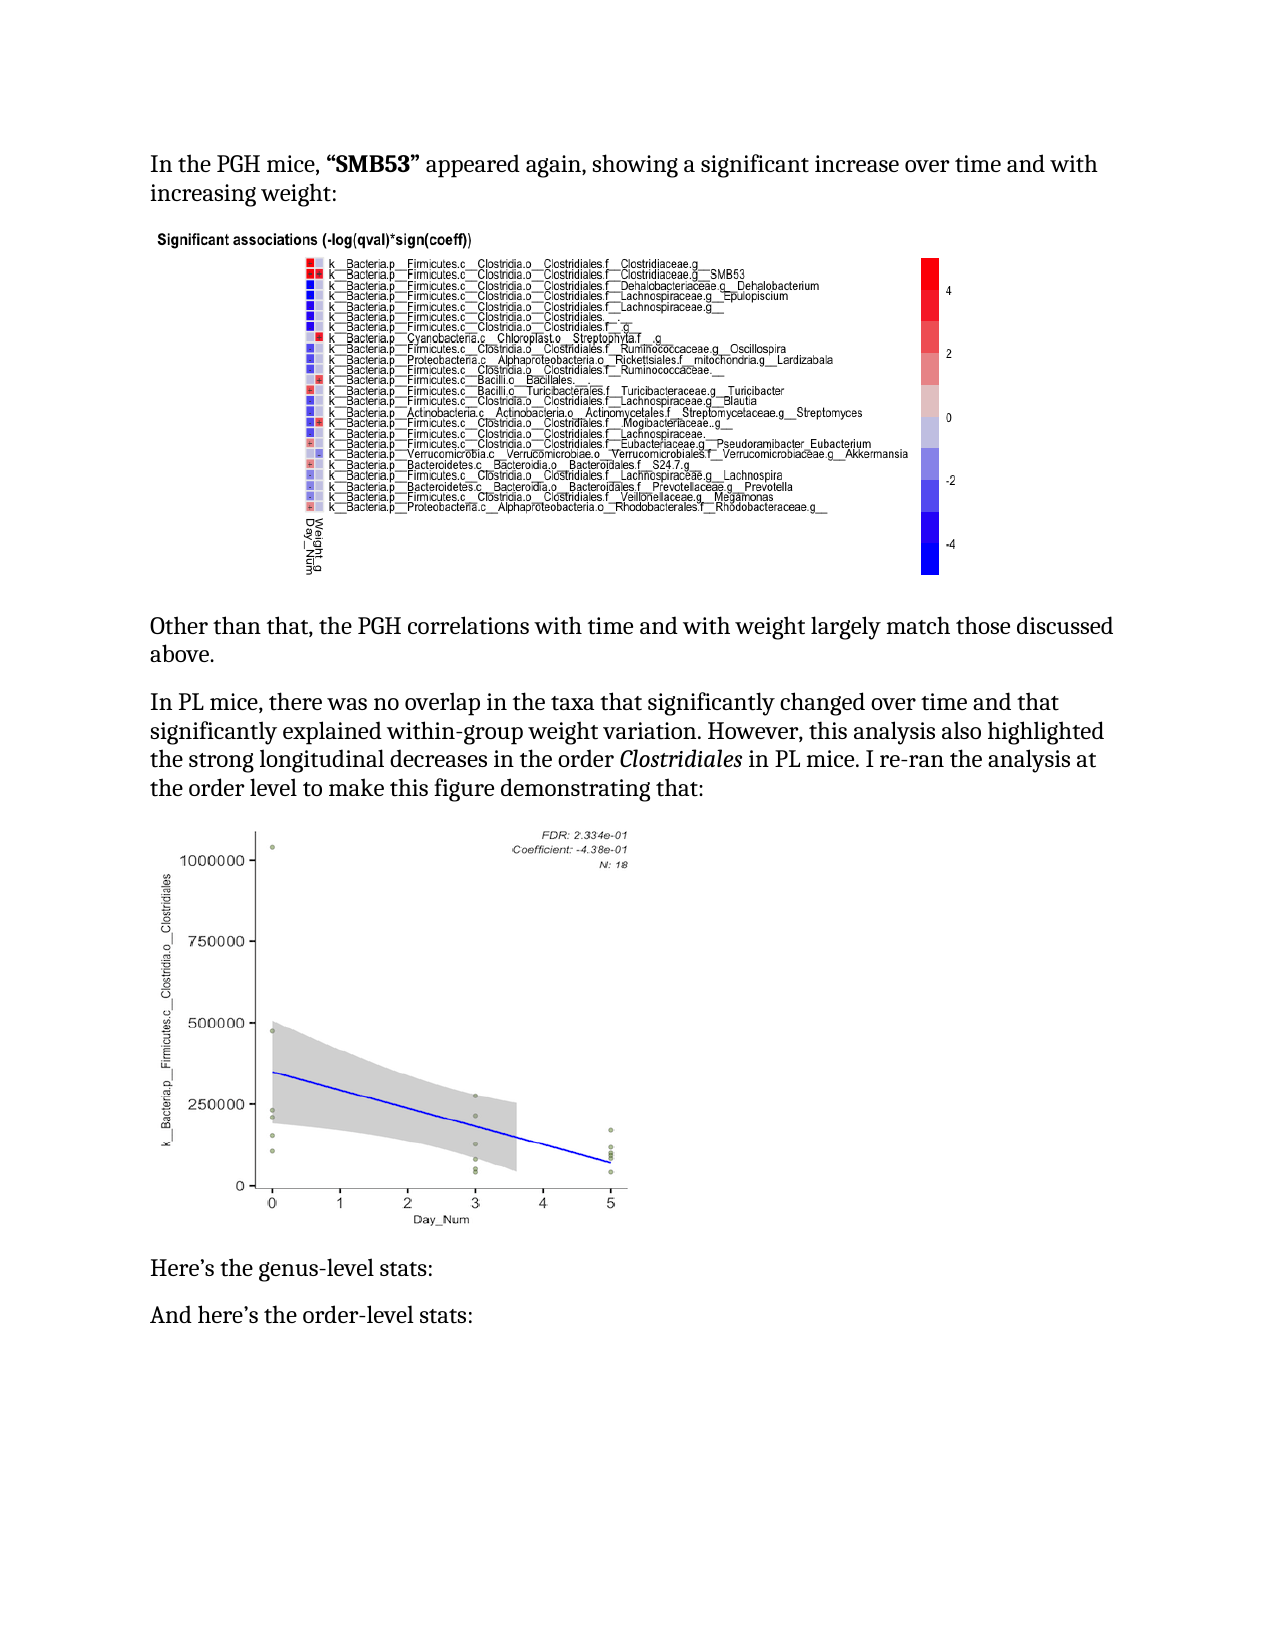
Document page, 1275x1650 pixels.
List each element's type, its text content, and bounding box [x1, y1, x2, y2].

text Other than that, the PGH correlations with time and with weight largely match those discussed above. [150, 612, 1125, 669]
text In PL mice, there was no overlap in the taxa that significantly changed over time and that significantly explained within-group weight variation. However, this analysis also highlighted the strong longitudinal decreases in the order Clostridiales in PL mice. I re-ran the analysis at the order level to make this figure demonstrating that: [150, 688, 1125, 803]
text And here’s the order-level stats: [150, 1301, 1125, 1330]
picture [150, 821, 640, 1235]
picture [150, 207, 1101, 593]
text Here’s the genus-level stats: [150, 1253, 1125, 1282]
